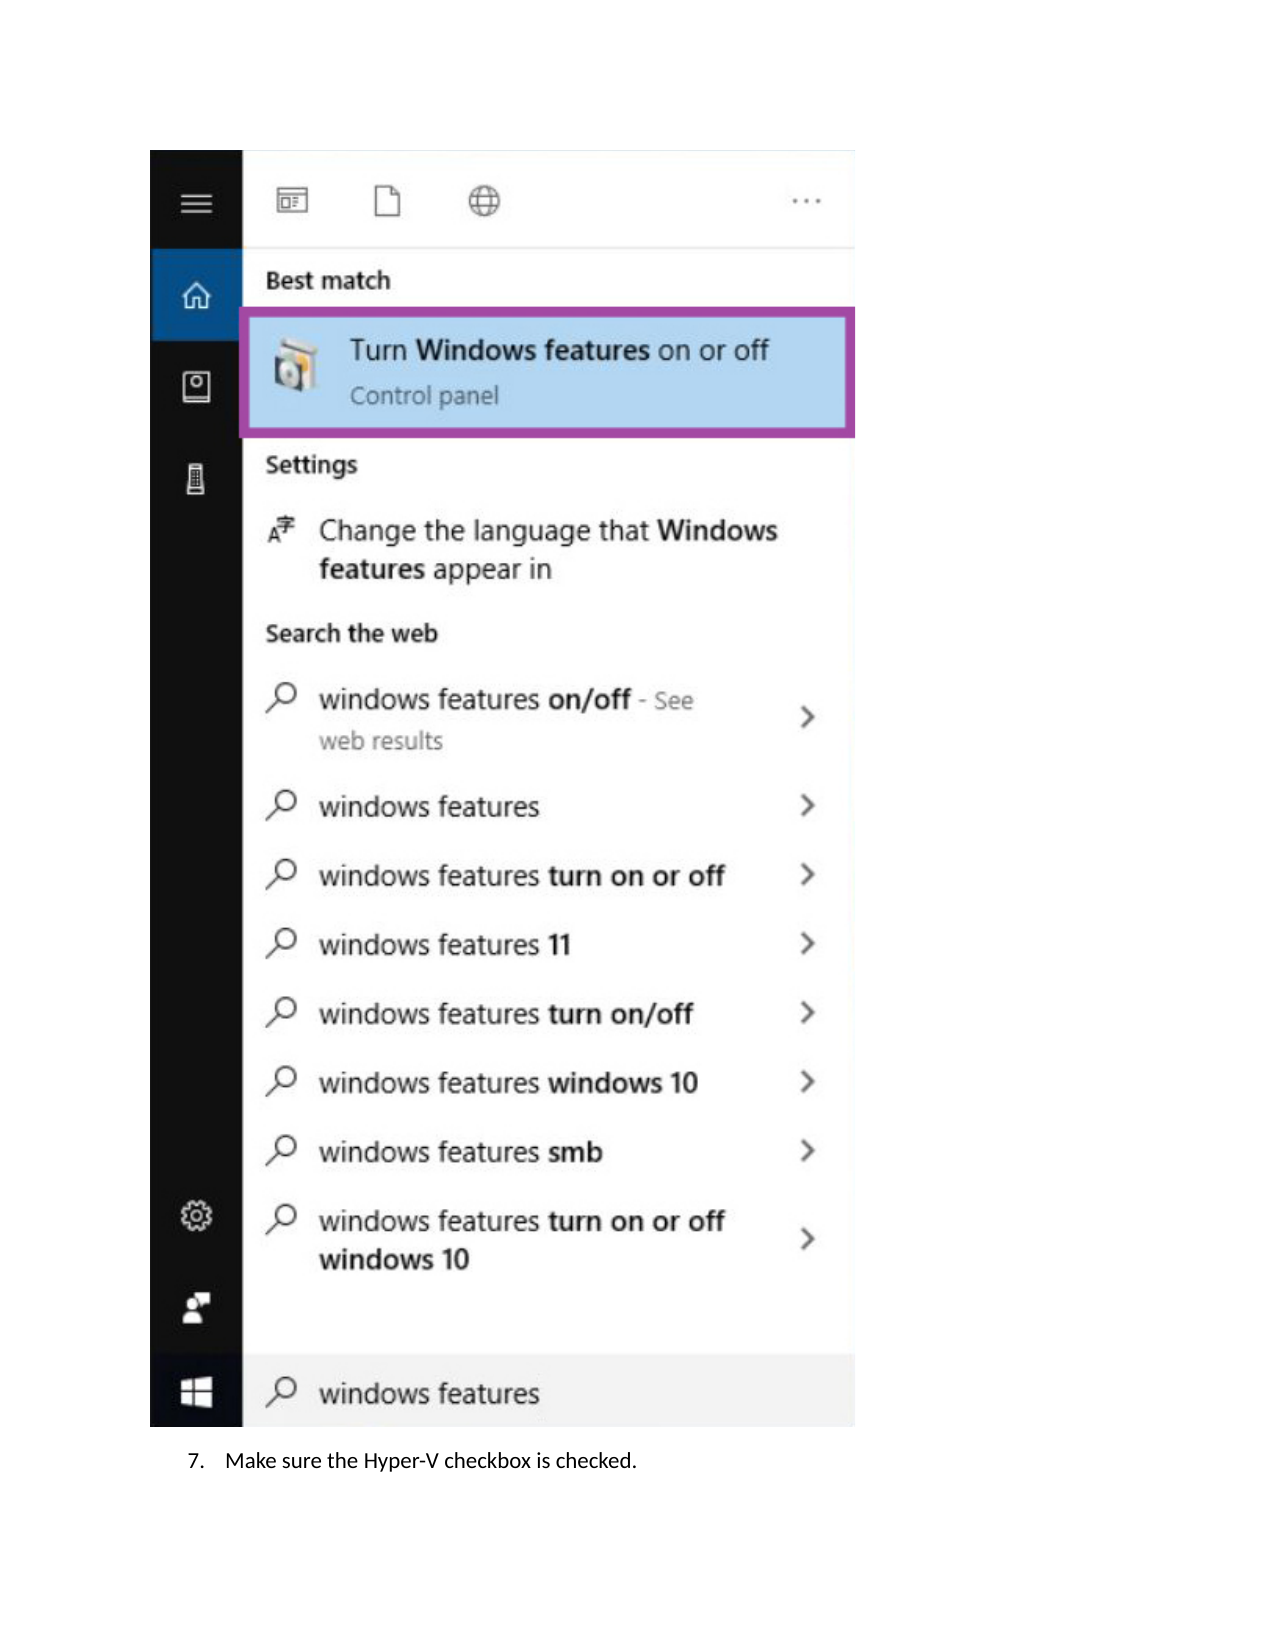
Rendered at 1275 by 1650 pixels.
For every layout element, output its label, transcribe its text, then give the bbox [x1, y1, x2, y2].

picture [150, 150, 856, 1427]
list Make sure the Hyper-V checkbox is checked. [187, 1446, 1125, 1474]
